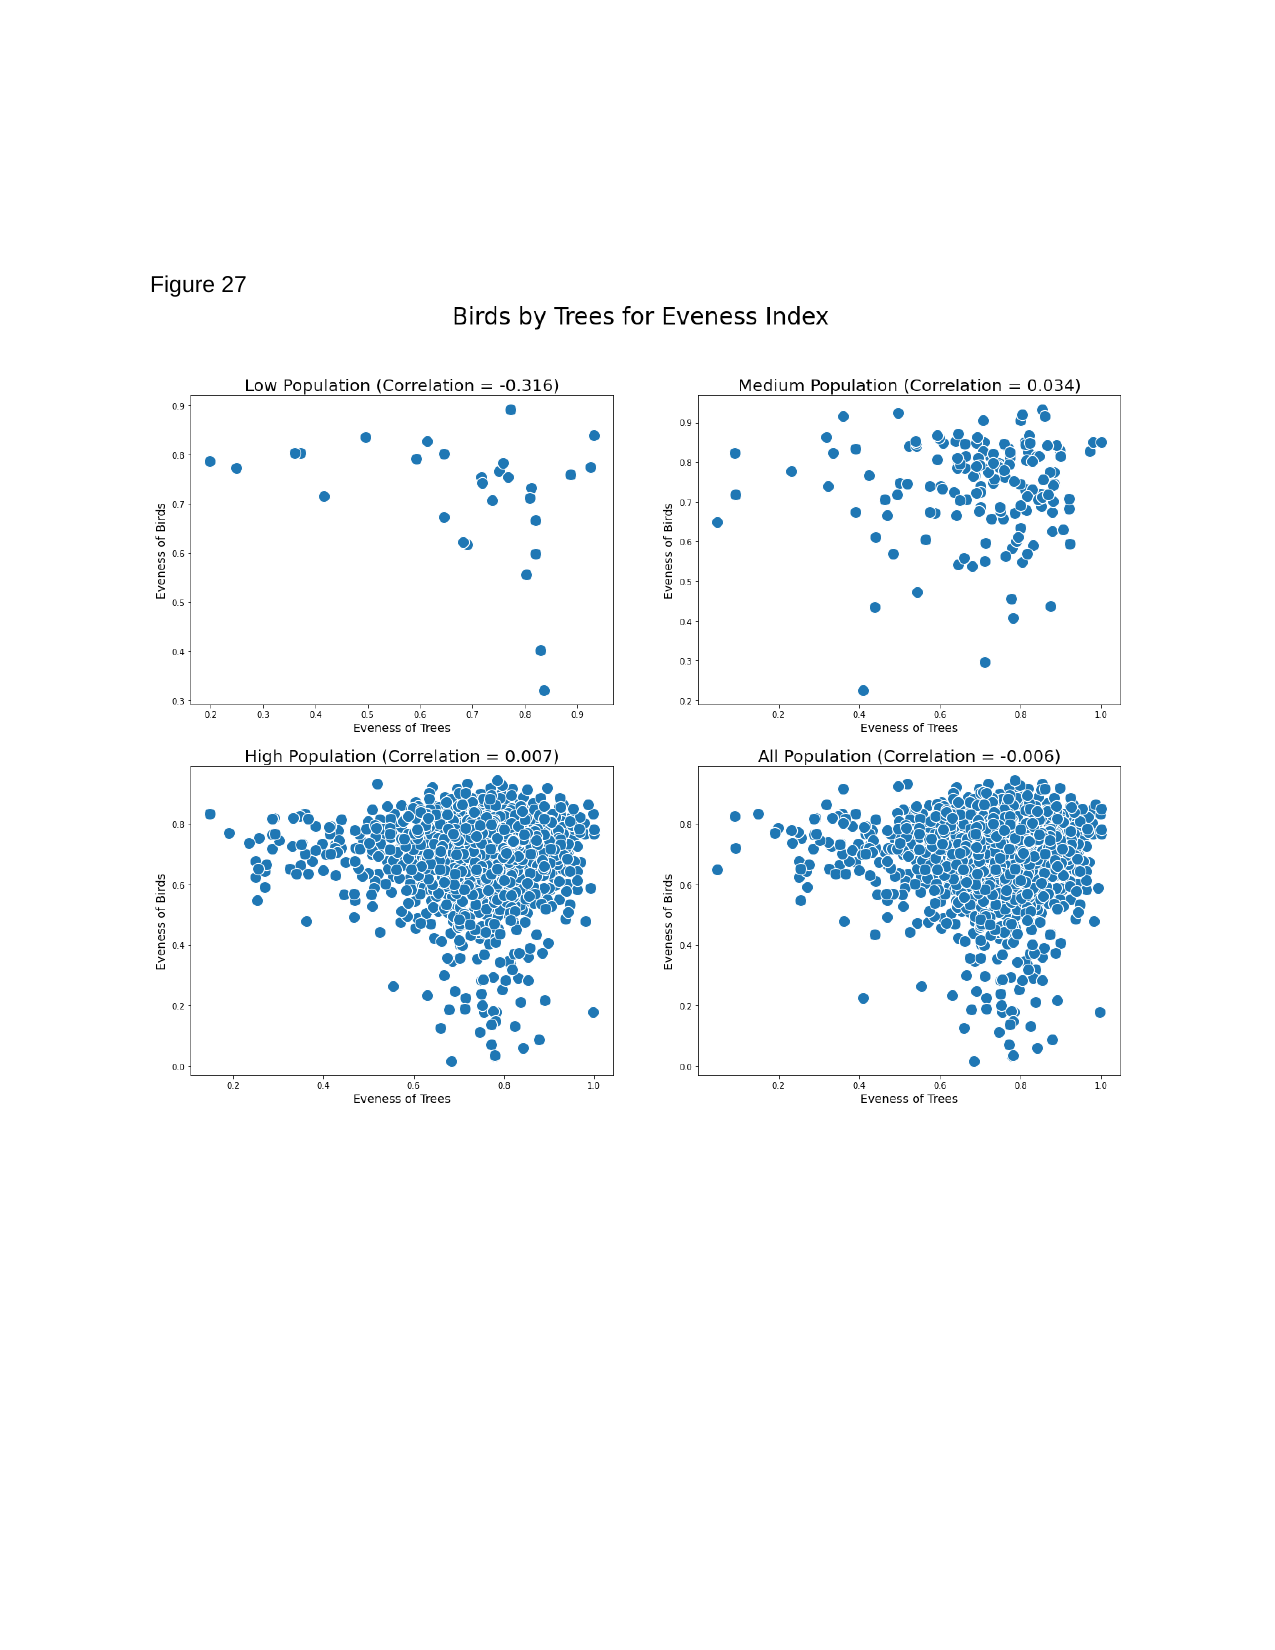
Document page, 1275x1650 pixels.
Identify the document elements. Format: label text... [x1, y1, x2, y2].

text Figure 27 [150, 271, 1125, 297]
picture [150, 301, 1125, 1110]
